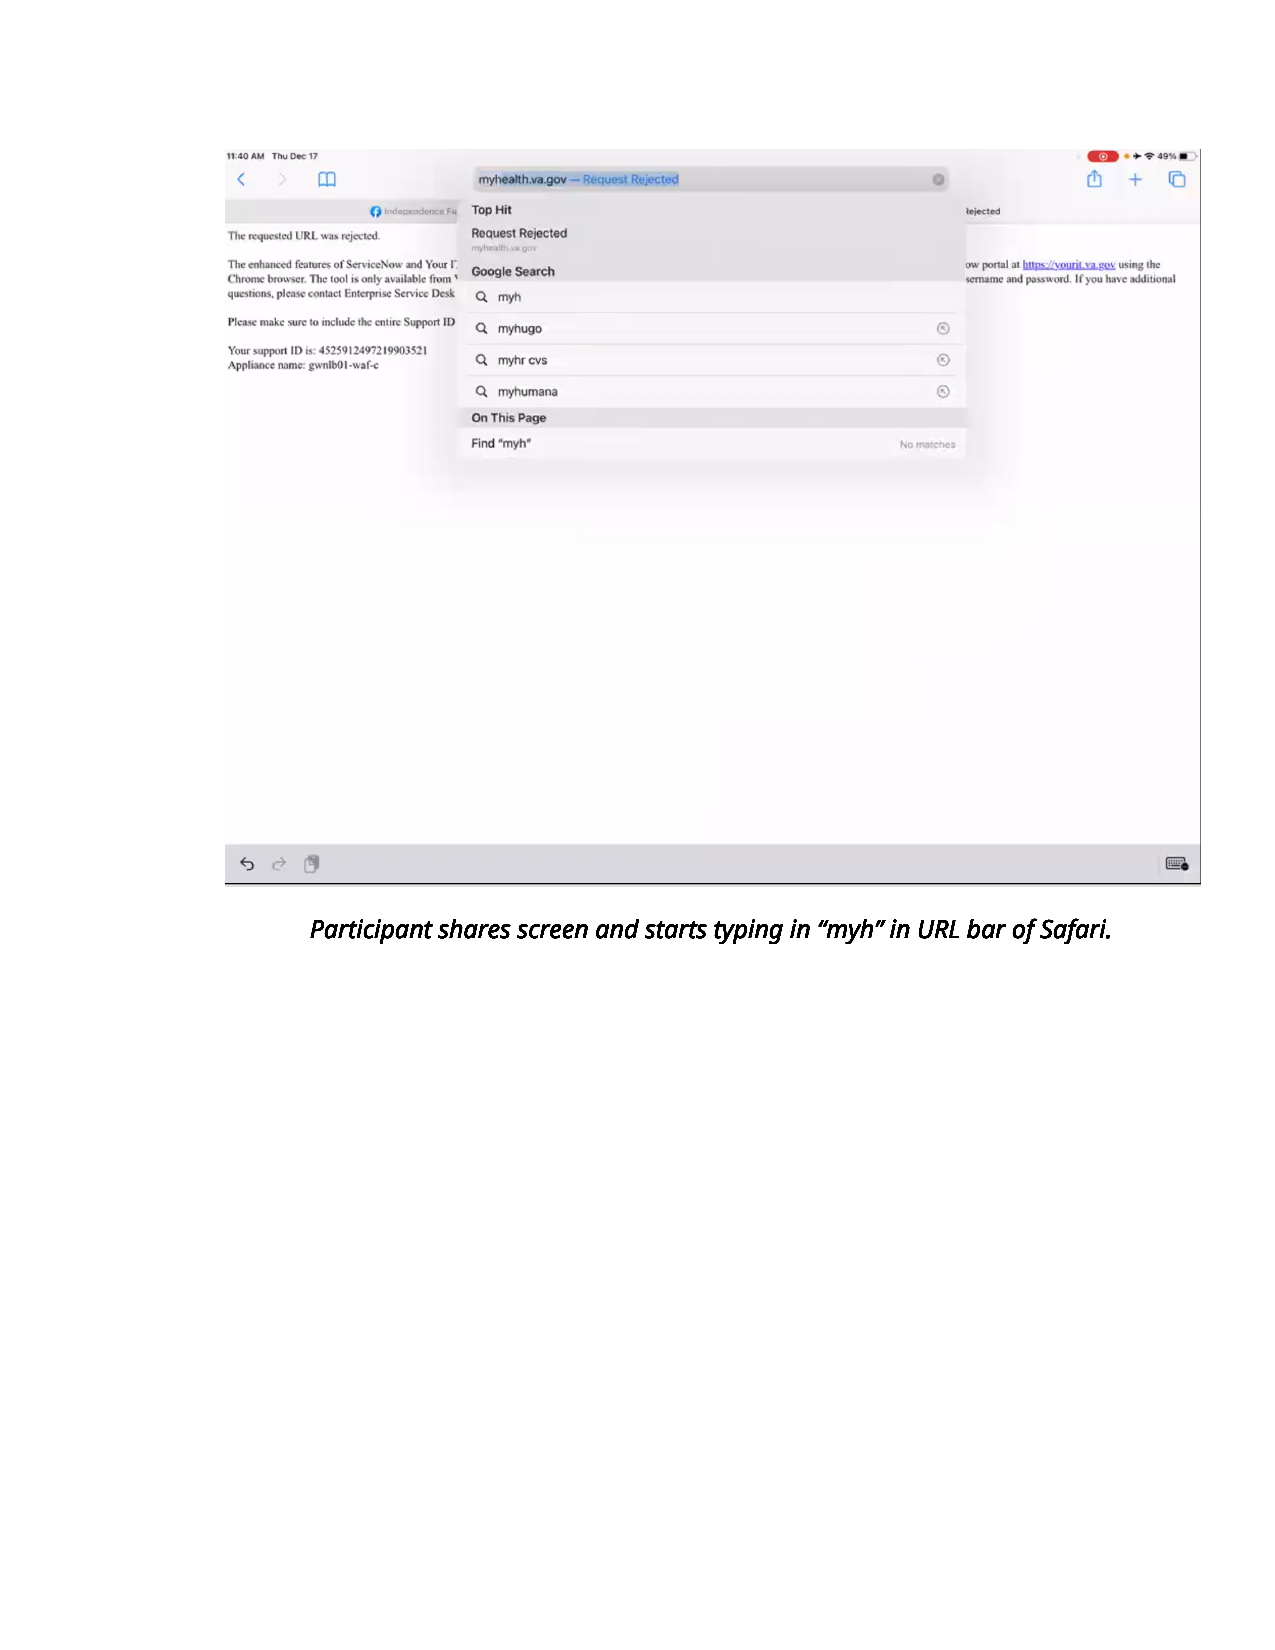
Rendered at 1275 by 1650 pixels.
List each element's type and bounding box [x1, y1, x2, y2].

picture [225, 149, 1201, 887]
